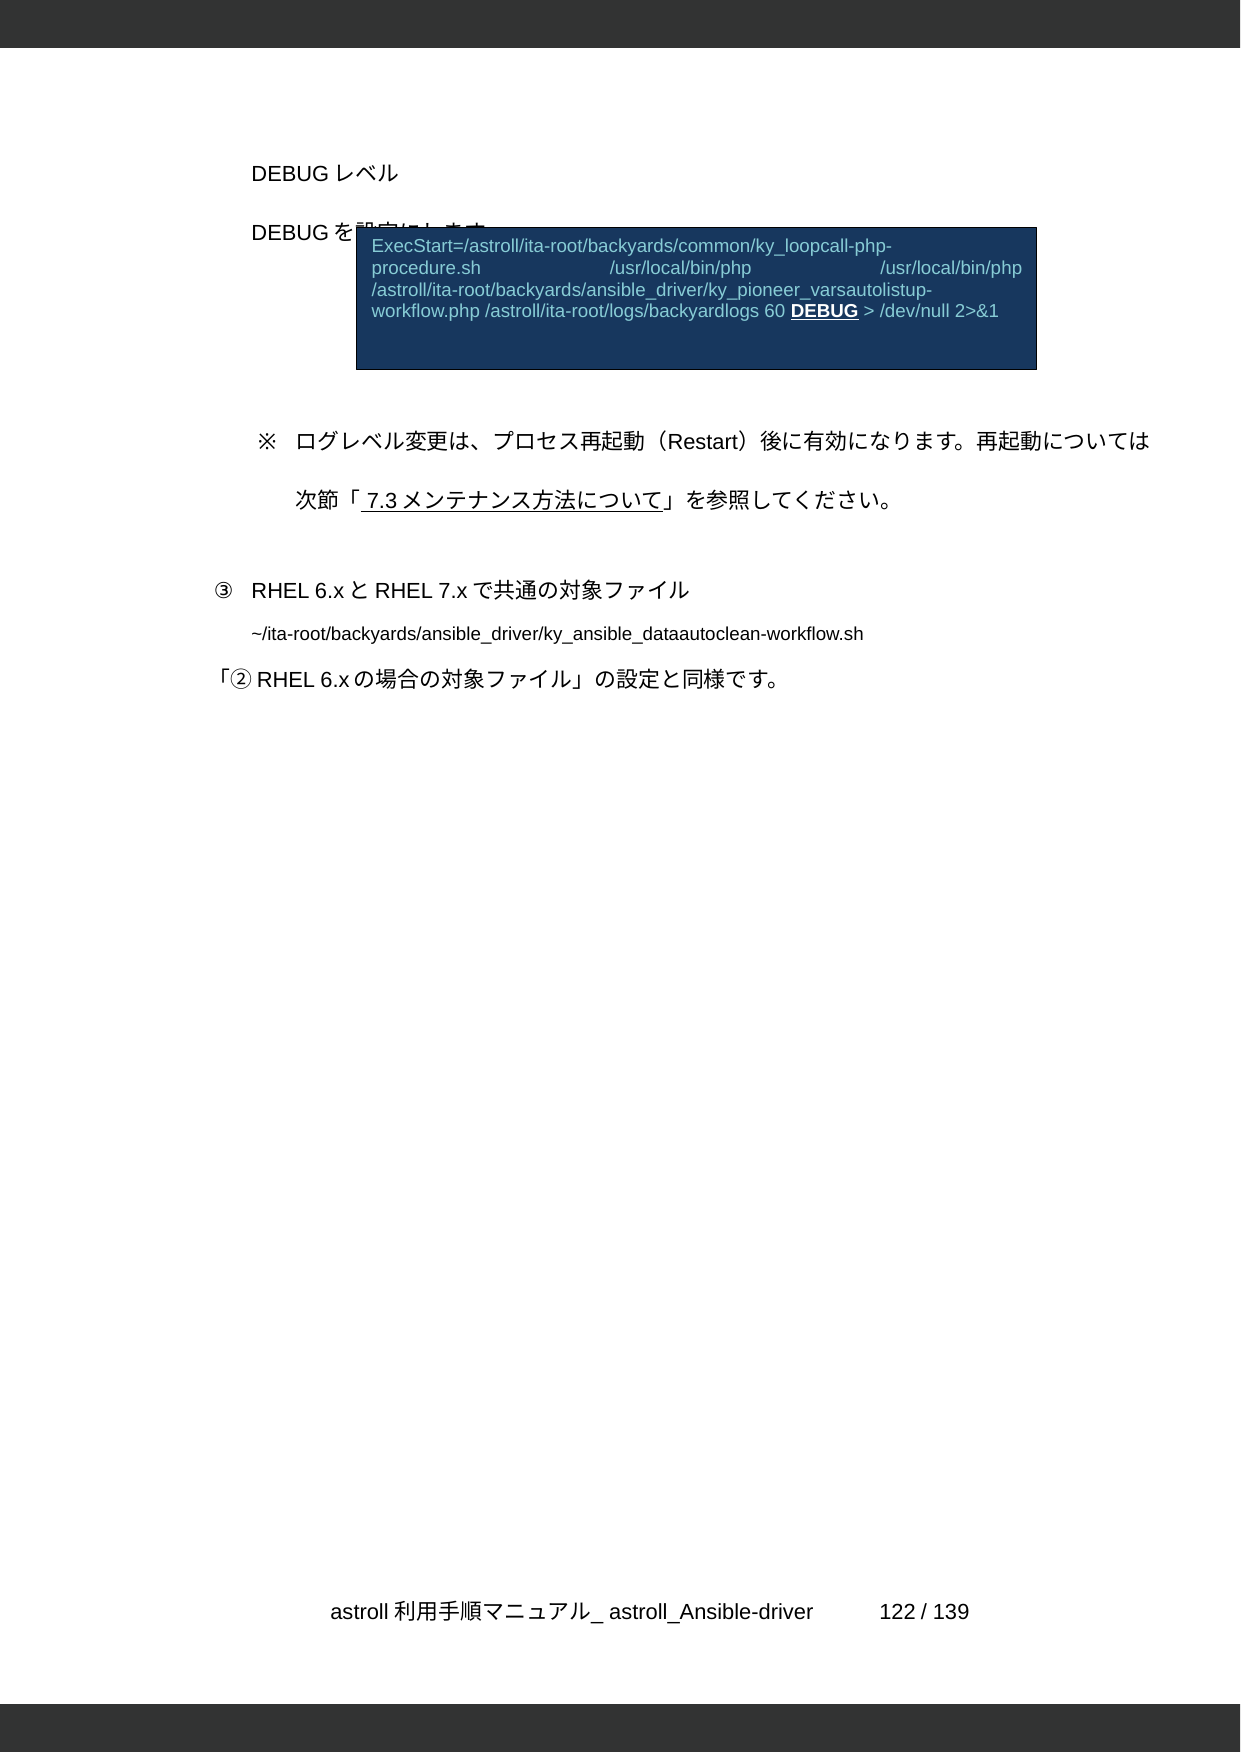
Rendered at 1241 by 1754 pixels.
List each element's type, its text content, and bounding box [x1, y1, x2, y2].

list ログレベル変更は、プロセス再起動（Restart）後に有効になります。再起動については [258, 410, 1152, 469]
picture [0, 1704, 1241, 1752]
list 次節「 7.3メンテナンス方法について」を参照してください。 [251, 469, 1152, 529]
picture [0, 0, 1241, 48]
text ~/ita-root/backyards/ansible_driver/ky_ansible_dataautoclean-workflow.sh [251, 618, 1152, 648]
list DEBUGを設定にします。 [251, 201, 1152, 261]
list DEBUGレベル [251, 142, 1152, 201]
text 「②RHEL 6.xの場合の対象ファイル」の設定と同様です。 [148, 648, 1152, 708]
list RHEL 6.xとRHEL 7.xで共通の対象ファイル [214, 559, 1152, 618]
